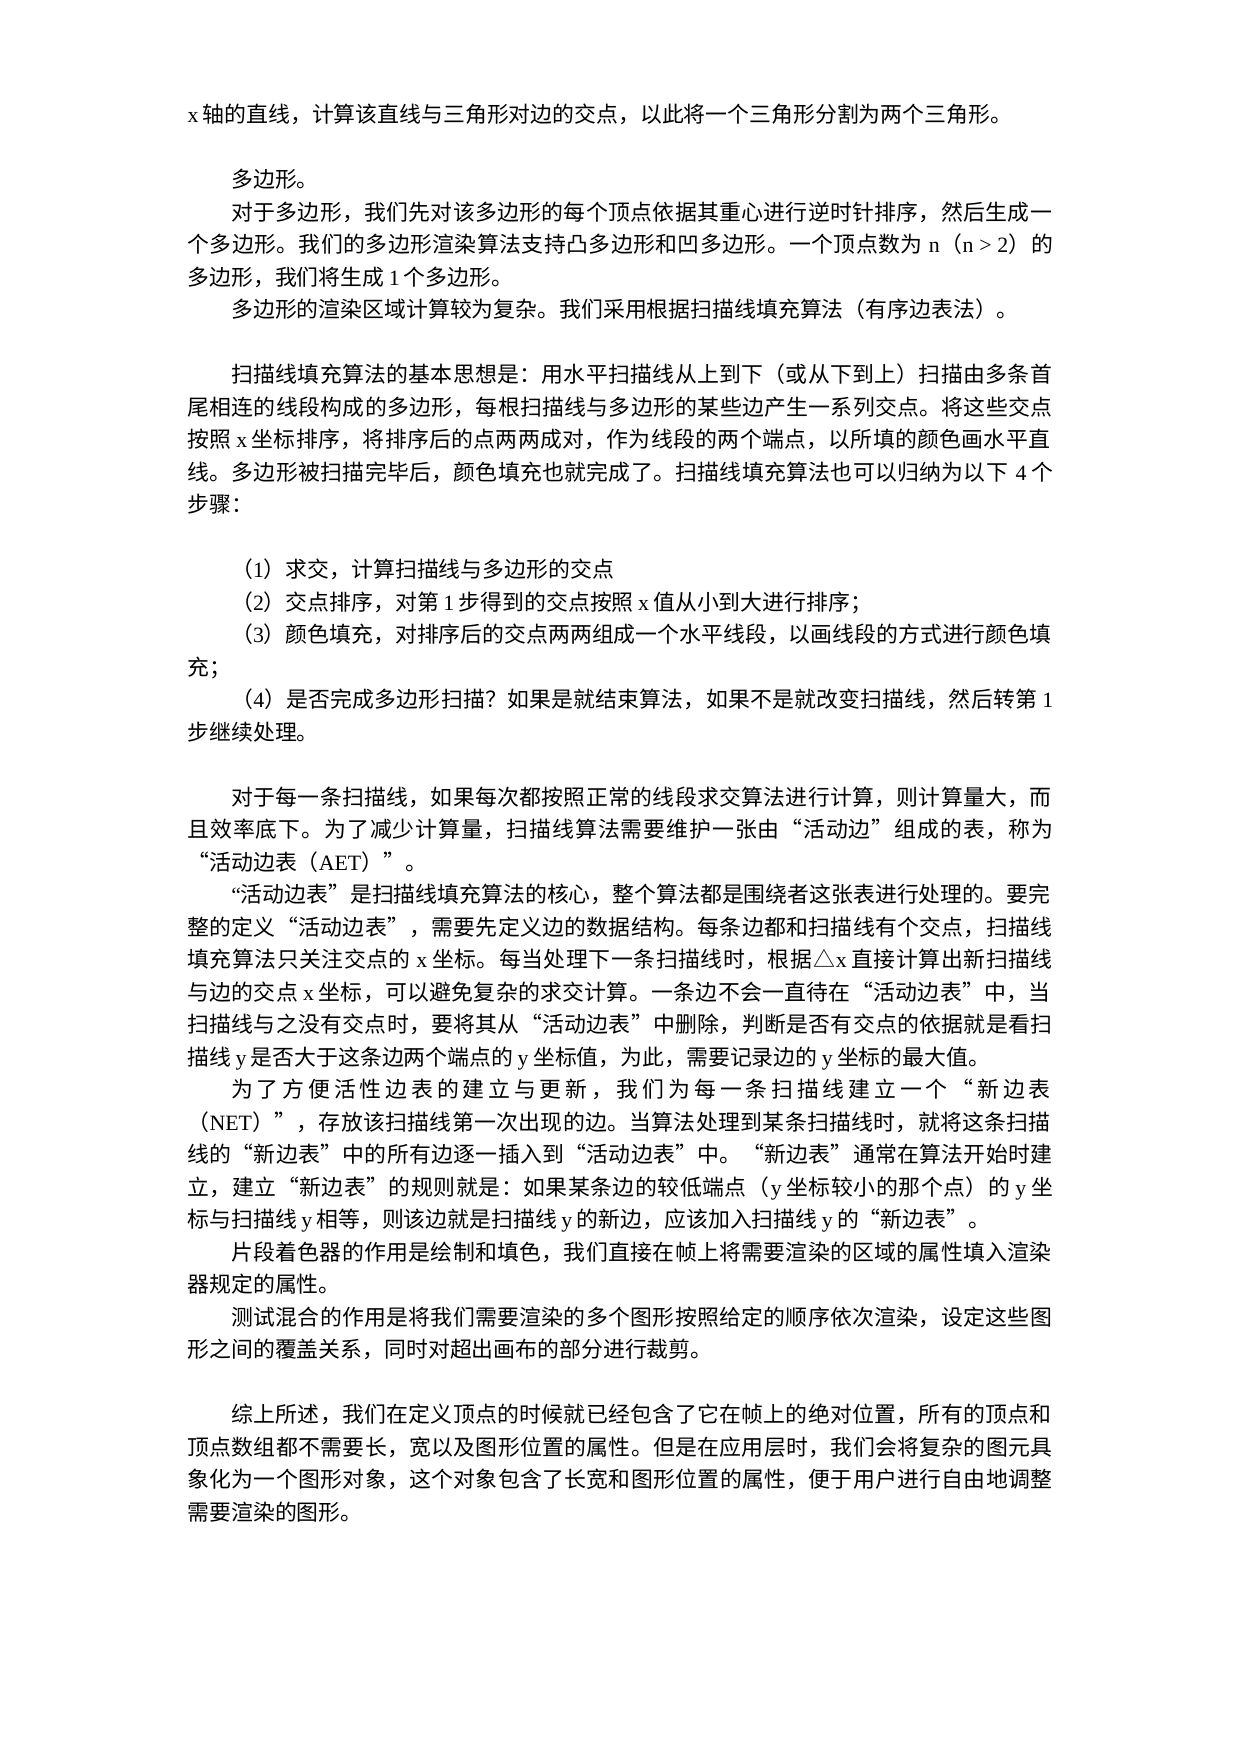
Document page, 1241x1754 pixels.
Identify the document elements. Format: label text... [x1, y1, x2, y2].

text “活动边表”是扫描线填充算法的核心，整个算法都是围绕者这张表进行处理的。要完整的定义“活动边表”，需要先定义边的数据结构。每条边都和扫描线有个交点，扫描线填充算法只关注交点的x坐标。每当处理下一条扫描线时，根据△x直接计算出新扫描线与边的交点x坐标，可以避免复杂的求交计算。一条边不会一直待在“活动边表”中，当扫描线与之没有交点时，要将其从“活动边表”中删除，判断是否有交点的依据就是看扫描线y是否大于这条边两个端点的y坐标值，为此，需要记录边的y坐标的最大值。 [187, 877, 1053, 1072]
text 为了方便活性边表的建立与更新，我们为每一条扫描线建立一个“新边表（NET）”，存放该扫描线第一次出现的边。当算法处理到某条扫描线时，就将这条扫描线的“新边表”中的所有边逐一插入到“活动边表”中。“新边表”通常在算法开始时建立，建立“新边表”的规则就是：如果某条边的较低端点（y坐标较小的那个点）的y坐标与扫描线y相等，则该边就是扫描线y的新边，应该加入扫描线y的“新边表”。 [187, 1072, 1053, 1234]
text 综上所述，我们在定义顶点的时候就已经包含了它在帧上的绝对位置，所有的顶点和顶点数组都不需要长，宽以及图形位置的属性。但是在应用层时，我们会将复杂的图元具象化为一个图形对象，这个对象包含了长宽和图形位置的属性，便于用户进行自由地调整需要渲染的图形。 [187, 1397, 1053, 1527]
text （1）求交，计算扫描线与多边形的交点 [187, 552, 1053, 584]
text 对于多边形，我们先对该多边形的每个顶点依据其重心进行逆时针排序，然后生成一个多边形。我们的多边形渲染算法支持凸多边形和凹多边形。一个顶点数为n（n > 2）的多边形，我们将生成1个多边形。 [187, 194, 1053, 292]
text 片段着色器的作用是绘制和填色，我们直接在帧上将需要渲染的区域的属性填入渲染器规定的属性。 [187, 1234, 1053, 1299]
text （2）交点排序，对第1步得到的交点按照x值从小到大进行排序； [187, 584, 1053, 617]
text 扫描线填充算法的基本思想是：用水平扫描线从上到下（或从下到上）扫描由多条首尾相连的线段构成的多边形，每根扫描线与多边形的某些边产生一系列交点。将这些交点按照x坐标排序，将排序后的点两两成对，作为线段的两个端点，以所填的颜色画水平直线。多边形被扫描完毕后，颜色填充也就完成了。扫描线填充算法也可以归纳为以下4个步骤： [187, 357, 1053, 519]
text （4）是否完成多边形扫描？如果是就结束算法，如果不是就改变扫描线，然后转第1步继续处理。 [187, 682, 1053, 747]
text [187, 97, 1053, 129]
text 多边形的渲染区域计算较为复杂。我们采用根据扫描线填充算法（有序边表法）。 [187, 292, 1053, 324]
text 测试混合的作用是将我们需要渲染的多个图形按照给定的顺序依次渲染，设定这些图形之间的覆盖关系，同时对超出画布的部分进行裁剪。 [187, 1299, 1053, 1364]
text 多边形。 [187, 162, 1053, 194]
text （3）颜色填充，对排序后的交点两两组成一个水平线段，以画线段的方式进行颜色填充； [187, 617, 1053, 682]
text 对于每一条扫描线，如果每次都按照正常的线段求交算法进行计算，则计算量大，而且效率底下。为了减少计算量，扫描线算法需要维护一张由“活动边”组成的表，称为“活动边表（AET）”。 [187, 779, 1053, 877]
